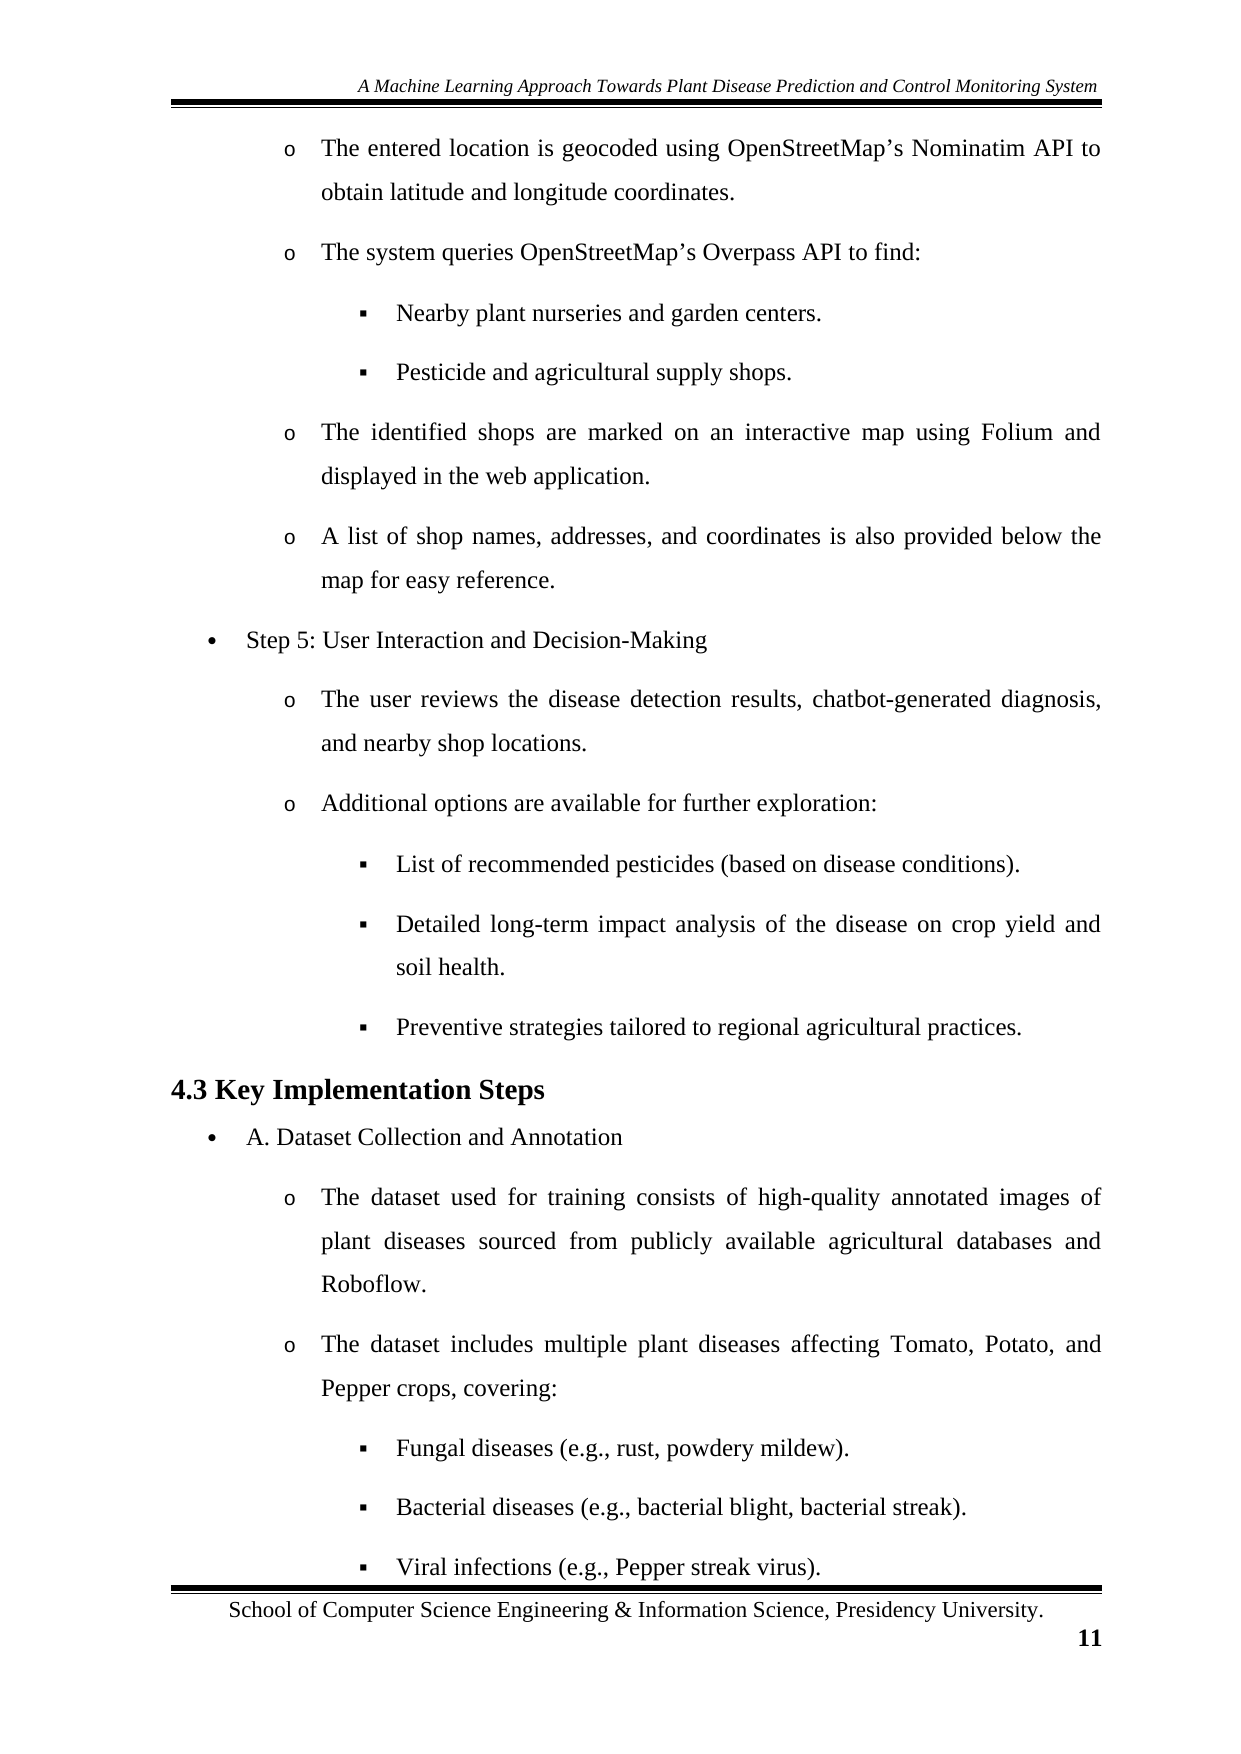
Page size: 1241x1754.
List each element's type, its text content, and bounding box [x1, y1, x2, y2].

list A. Dataset Collection and Annotation [208, 1122, 1102, 1151]
list Additional options are available for further exploration: [283, 788, 1102, 818]
list The entered location is geocoded using OpenStreetMap’s Nominatim API to obtain latitude and longitude coordinates. [283, 133, 1102, 206]
list Viral infections (e.g., Pepper streak virus). [358, 1552, 1102, 1581]
list Detailed long-term impact analysis of the disease on crop yield and soil health. [358, 909, 1102, 981]
list Nearby plant nurseries and garden centers. [358, 298, 1102, 326]
list List of recommended pesticides (based on disease conditions). [358, 849, 1102, 878]
list The identified shops are marked on an interactive map using Folium and displayed in the web application. [283, 417, 1102, 490]
list The dataset includes multiple plant diseases affecting Tomato, Potato, and Pepper crops, covering: [283, 1329, 1102, 1402]
list Step 5: User Interaction and Decision-Making [208, 625, 1102, 653]
list Preventive strategies tailored to regional agricultural practices. [358, 1012, 1102, 1041]
list Pesticide and agricultural supply shops. [358, 357, 1102, 386]
list A list of shop names, addresses, and coordinates is also provided below the map for easy reference. [283, 521, 1102, 594]
list Fungal diseases (e.g., rust, powdery mildew). [358, 1433, 1102, 1461]
list The dataset used for training consists of high-quality annotated images of plant diseases sourced from publicly available agricultural databases and Roboflow. [283, 1182, 1102, 1298]
list The user reviews the disease detection results, chatbot-generated diagnosis, and nearby shop locations. [283, 684, 1102, 757]
text 4.3 Key Implementation Steps [171, 1072, 1102, 1105]
list Bacterial diseases (e.g., bacterial blight, bacterial streak). [358, 1492, 1102, 1521]
list The system queries OpenStreetMap’s Overpass API to find: [283, 237, 1102, 266]
